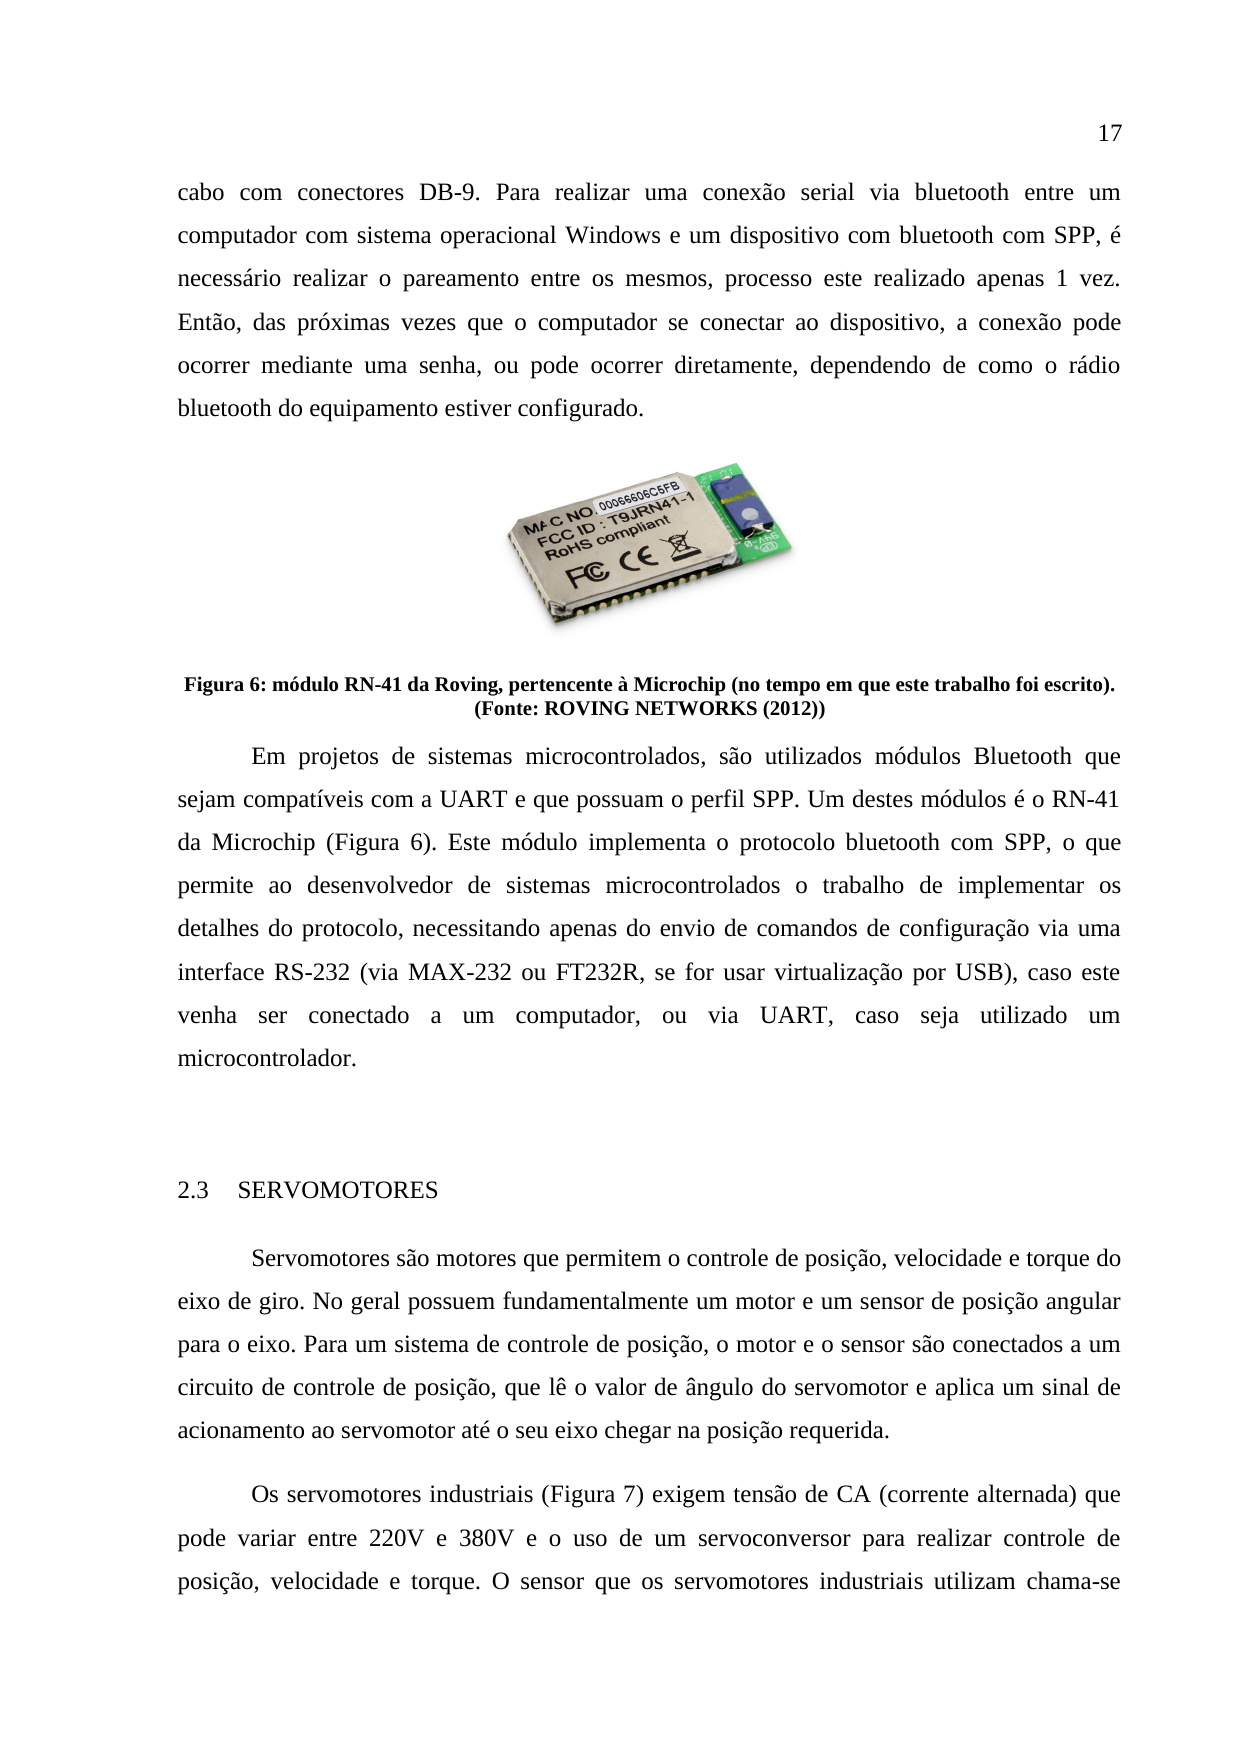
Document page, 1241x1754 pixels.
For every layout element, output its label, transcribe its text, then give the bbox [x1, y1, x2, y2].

text Em projetos de sistemas microcontrolados, são utilizados módulos Bluetooth que sejam compatíveis com a UART e que possuam o perfil SPP. Um destes módulos é o RN-41 da Microchip (Figura 6). Este módulo implementa o protocolo bluetooth com SPP, o que permite ao desenvolvedor de sistemas microcontrolados o trabalho de implementar os detalhes do protocolo, necessitando apenas do envio de comandos de configuração via uma interface RS-232 (via MAX-232 ou FT232R, se for usar virtualização por USB), caso este venha ser conectado a um computador, ou via UART, caso seja utilizado um microcontrolador. [177, 741, 1122, 1072]
text Servomotores são motores que permitem o controle de posição, velocidade e torque do eixo de giro. No geral possuem fundamentalmente um motor e um sensor de posição angular para o eixo. Para um sistema de controle de posição, o motor e o sensor são conectados a um circuito de controle de posição, que lê o valor de ângulo do servomotor e aplica um sinal de acionamento ao servomotor até o seu eixo chegar na posição requerida. [177, 1243, 1122, 1444]
text Figura 6: módulo RN-41 da Roving, pertencente à Microchip (no tempo em que este trabalho foi escrito). (Fonte: ROVING NETWORKS (2012)) [177, 672, 1122, 720]
subtitle SERVOMOTORES [177, 1175, 1122, 1204]
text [177, 1479, 1122, 1594]
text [177, 177, 1122, 422]
